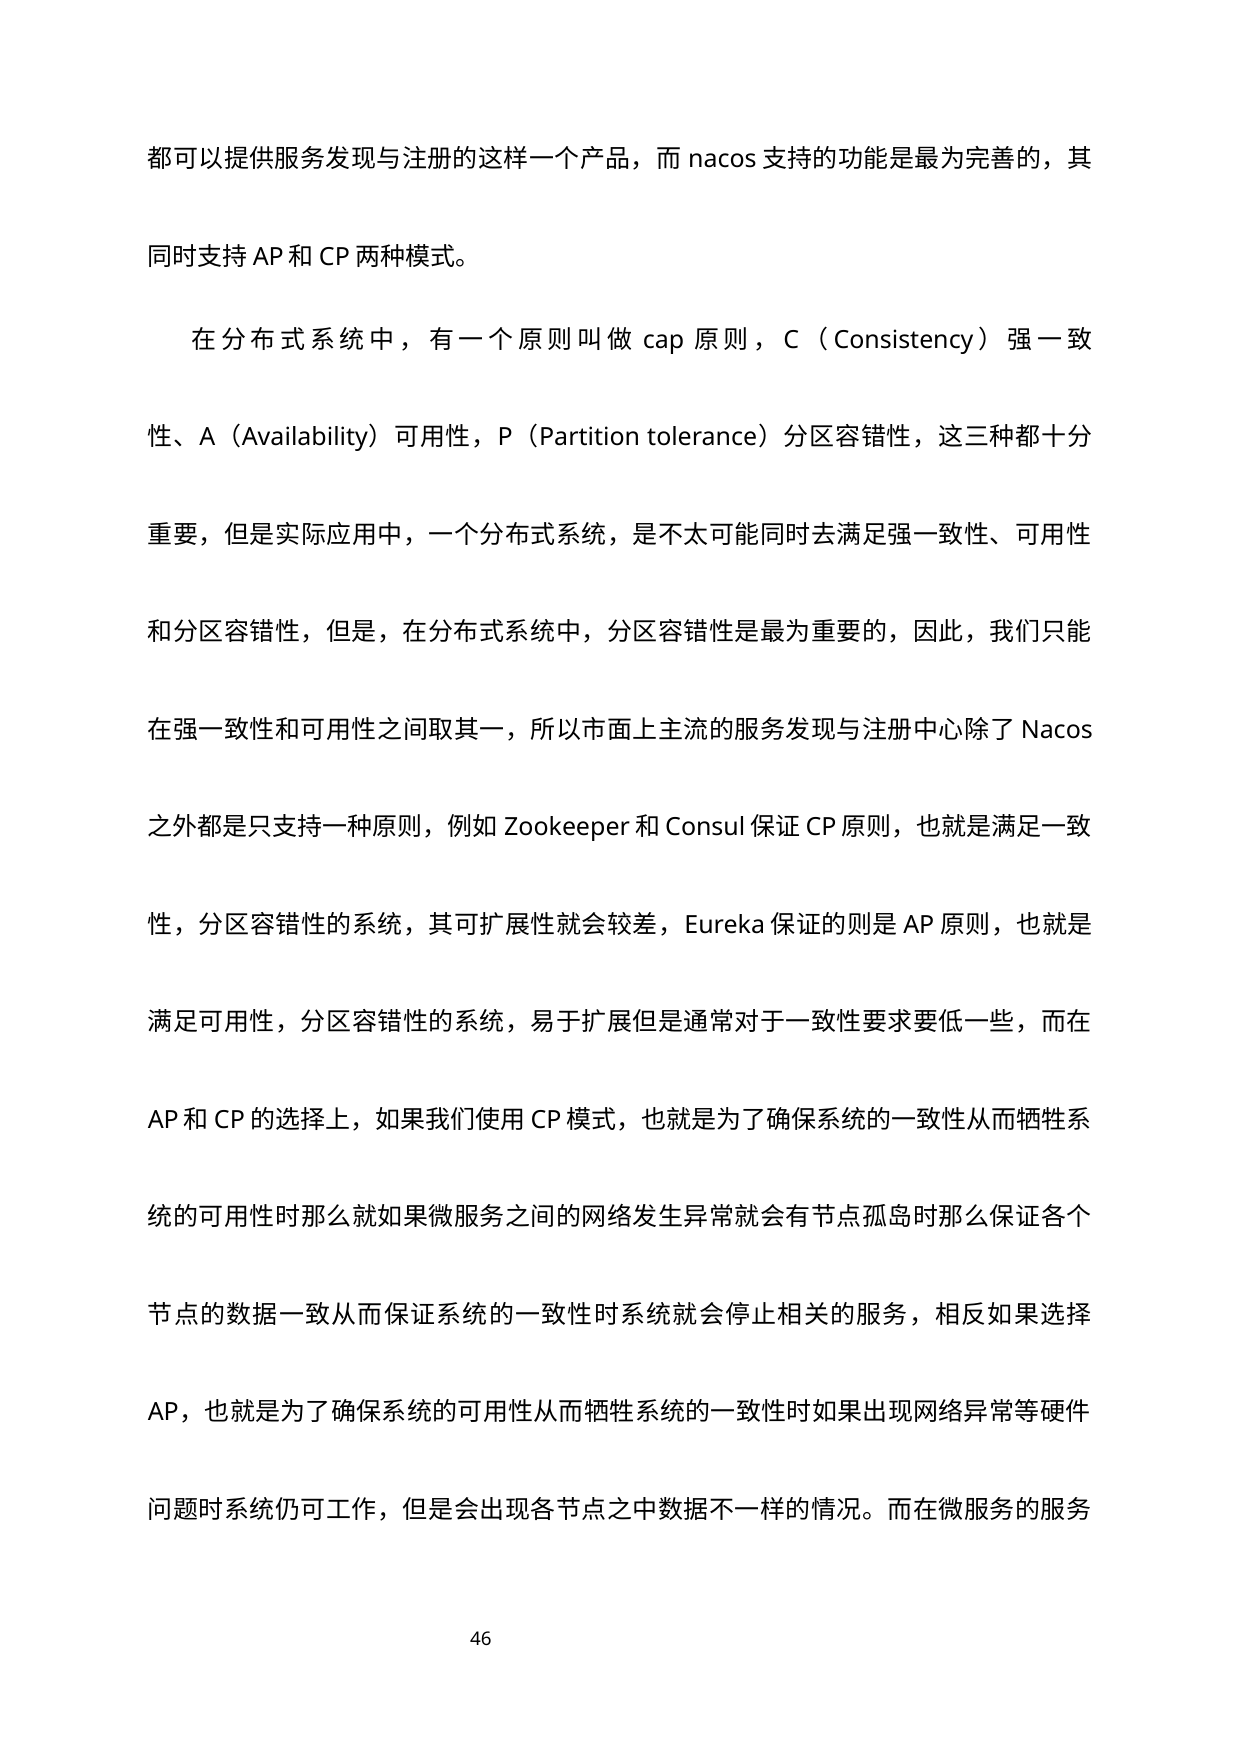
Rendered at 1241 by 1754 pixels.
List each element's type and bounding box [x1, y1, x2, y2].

list [148, 124, 1093, 287]
list [148, 305, 1093, 1540]
